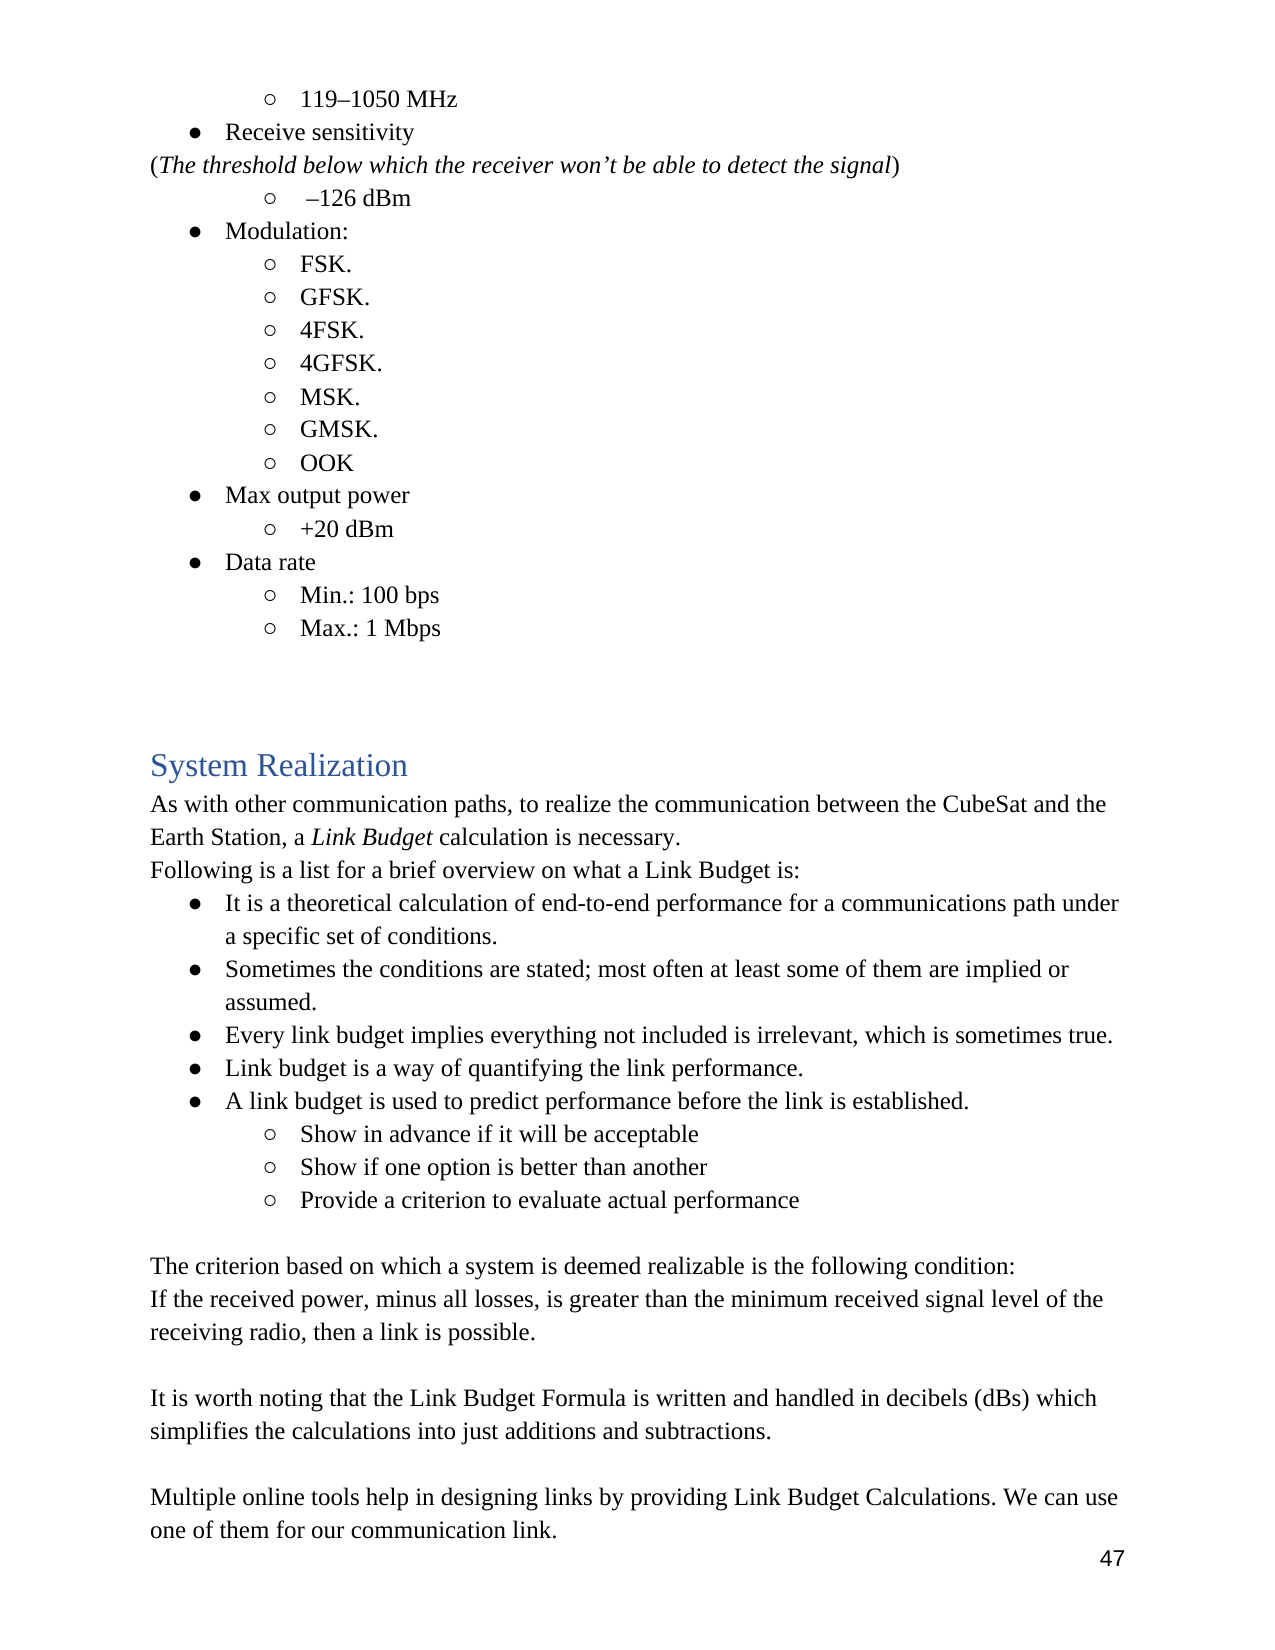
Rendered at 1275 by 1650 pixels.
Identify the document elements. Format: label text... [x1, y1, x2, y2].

list Receive sensitivity [187, 117, 1125, 146]
list Sometimes the conditions are stated; most often at least some of them are implied or assumed. [187, 954, 1125, 1016]
list Data rate [187, 547, 1125, 575]
list Modulation: [187, 216, 1125, 245]
text System Realization [150, 745, 1125, 783]
list GMSK. [262, 414, 1125, 443]
text (The threshold below which the receiver won’t be able to detect the signal) [150, 150, 1125, 179]
list Max output power [187, 481, 1125, 509]
list –126 dBm [262, 183, 1125, 212]
list MSK. [262, 382, 1125, 410]
list Show if one option is better than another [262, 1152, 1125, 1181]
list A link budget is used to predict performance before the link is established. [187, 1086, 1125, 1115]
list GFSK. [262, 282, 1125, 311]
list Link budget is a way of quantifying the link performance. [187, 1053, 1125, 1082]
list 4GFSK. [262, 348, 1125, 377]
text The criterion based on which a system is deemed realizable is the following condition: [150, 1251, 1125, 1280]
list Provide a criterion to evaluate actual performance [262, 1185, 1125, 1214]
text It is worth noting that the Link Budget Formula is written and handled in decibels (dBs) which simplifies the calculations into just additions and subtractions. [150, 1383, 1125, 1445]
text As with other communication paths, to realize the communication between the CubeSat and the Earth Station, a Link Budget calculation is necessary. [150, 789, 1125, 851]
list +20 dBm [262, 514, 1125, 542]
text Following is a list for a brief overview on what a Link Budget is: [150, 855, 1125, 884]
list Max.: 1 Mbps [262, 613, 1125, 641]
list Min.: 100 bps [262, 580, 1125, 608]
list It is a theoretical calculation of end-to-end performance for a communications path under a specific set of conditions. [187, 888, 1125, 950]
text Multiple online tools help in designing links by providing Link Budget Calculations. We can use one of them for our communication link. [150, 1482, 1125, 1544]
list Every link budget implies everything not included is irrelevant, which is sometimes true. [187, 1020, 1125, 1049]
list FSK. [262, 249, 1125, 278]
list Show in advance if it will be acceptable [262, 1119, 1125, 1148]
text If the received power, minus all losses, is greater than the minimum received signal level of the receiving radio, then a link is possible. [150, 1284, 1125, 1346]
list OOK [262, 448, 1125, 476]
list 119–1050 MHz [262, 84, 1125, 113]
list 4FSK. [262, 316, 1125, 344]
